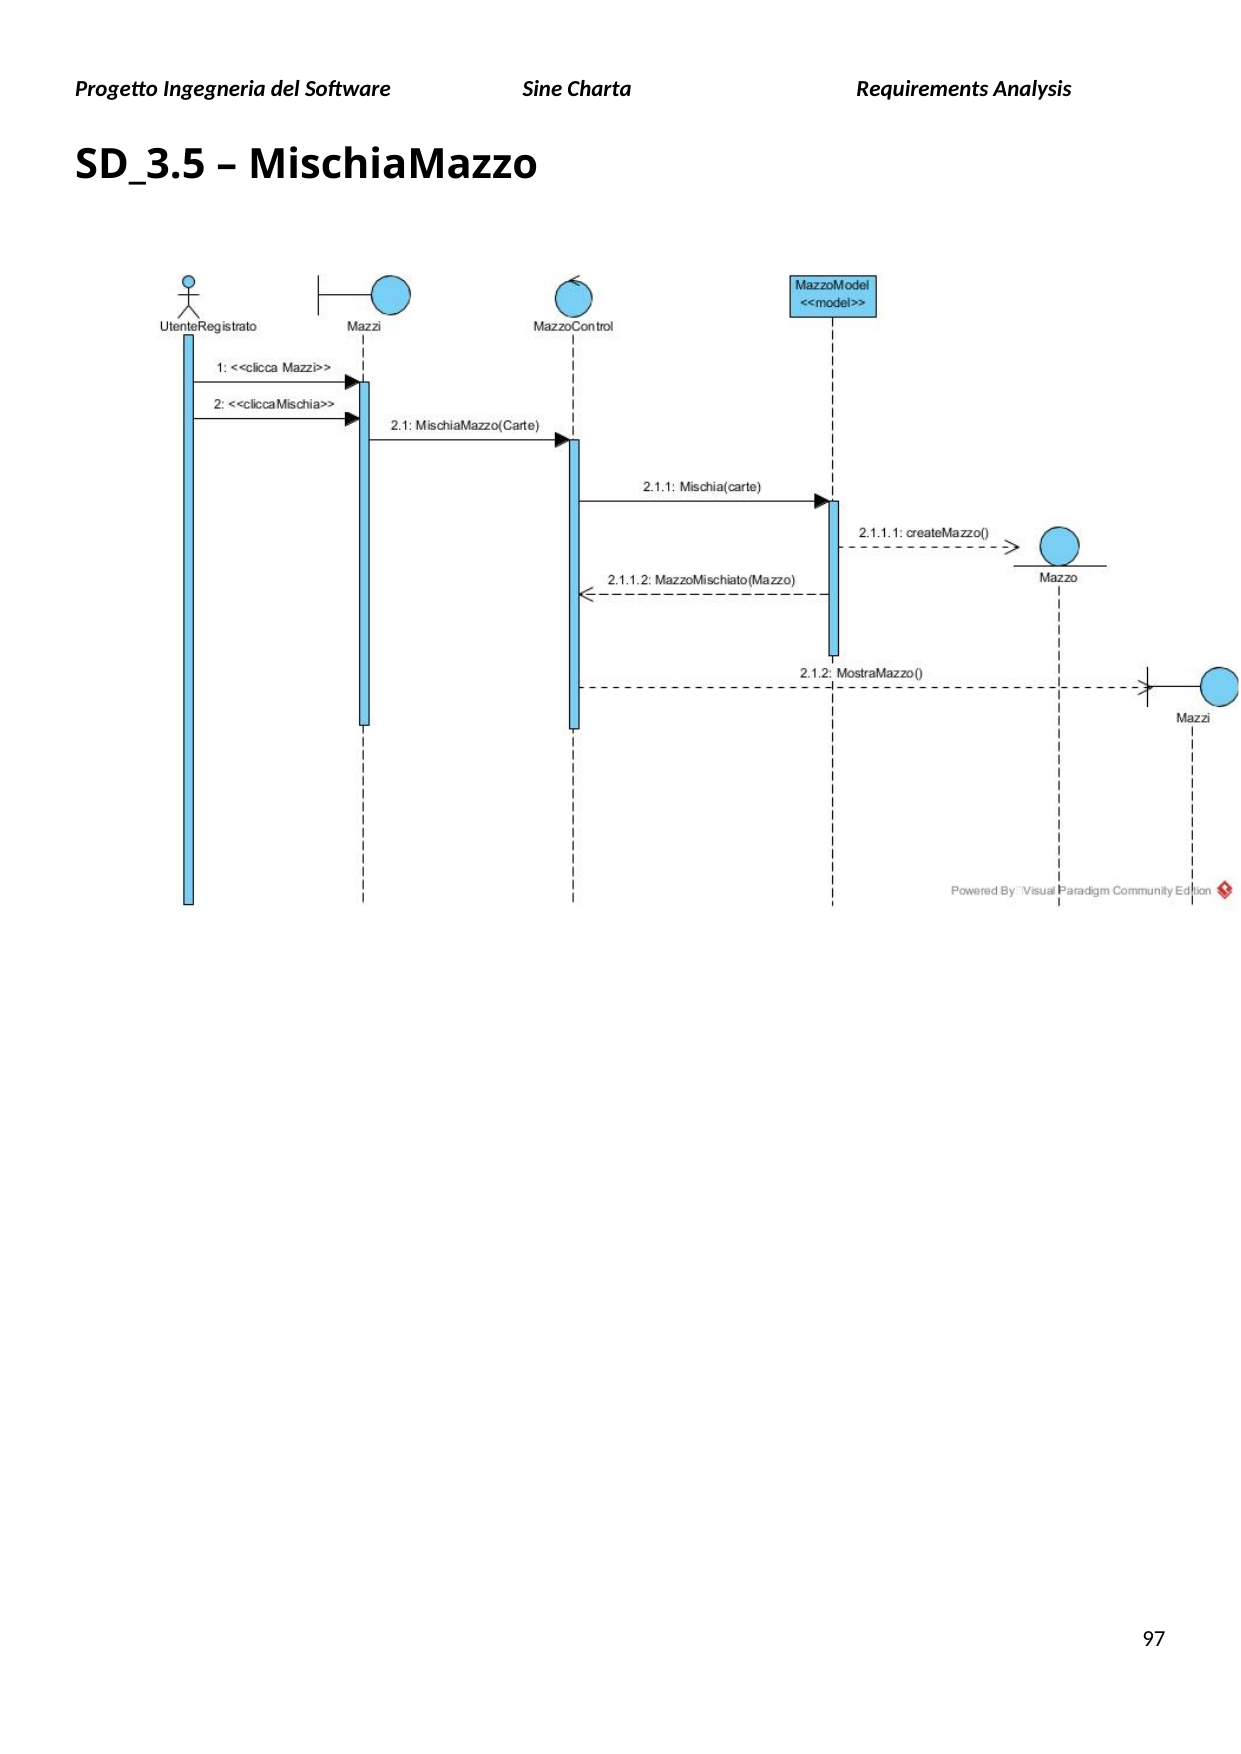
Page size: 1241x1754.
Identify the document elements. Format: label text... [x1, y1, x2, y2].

subtitle SD_3.5 – MischiaMazzo [75, 134, 1165, 191]
picture [148, 273, 1239, 910]
